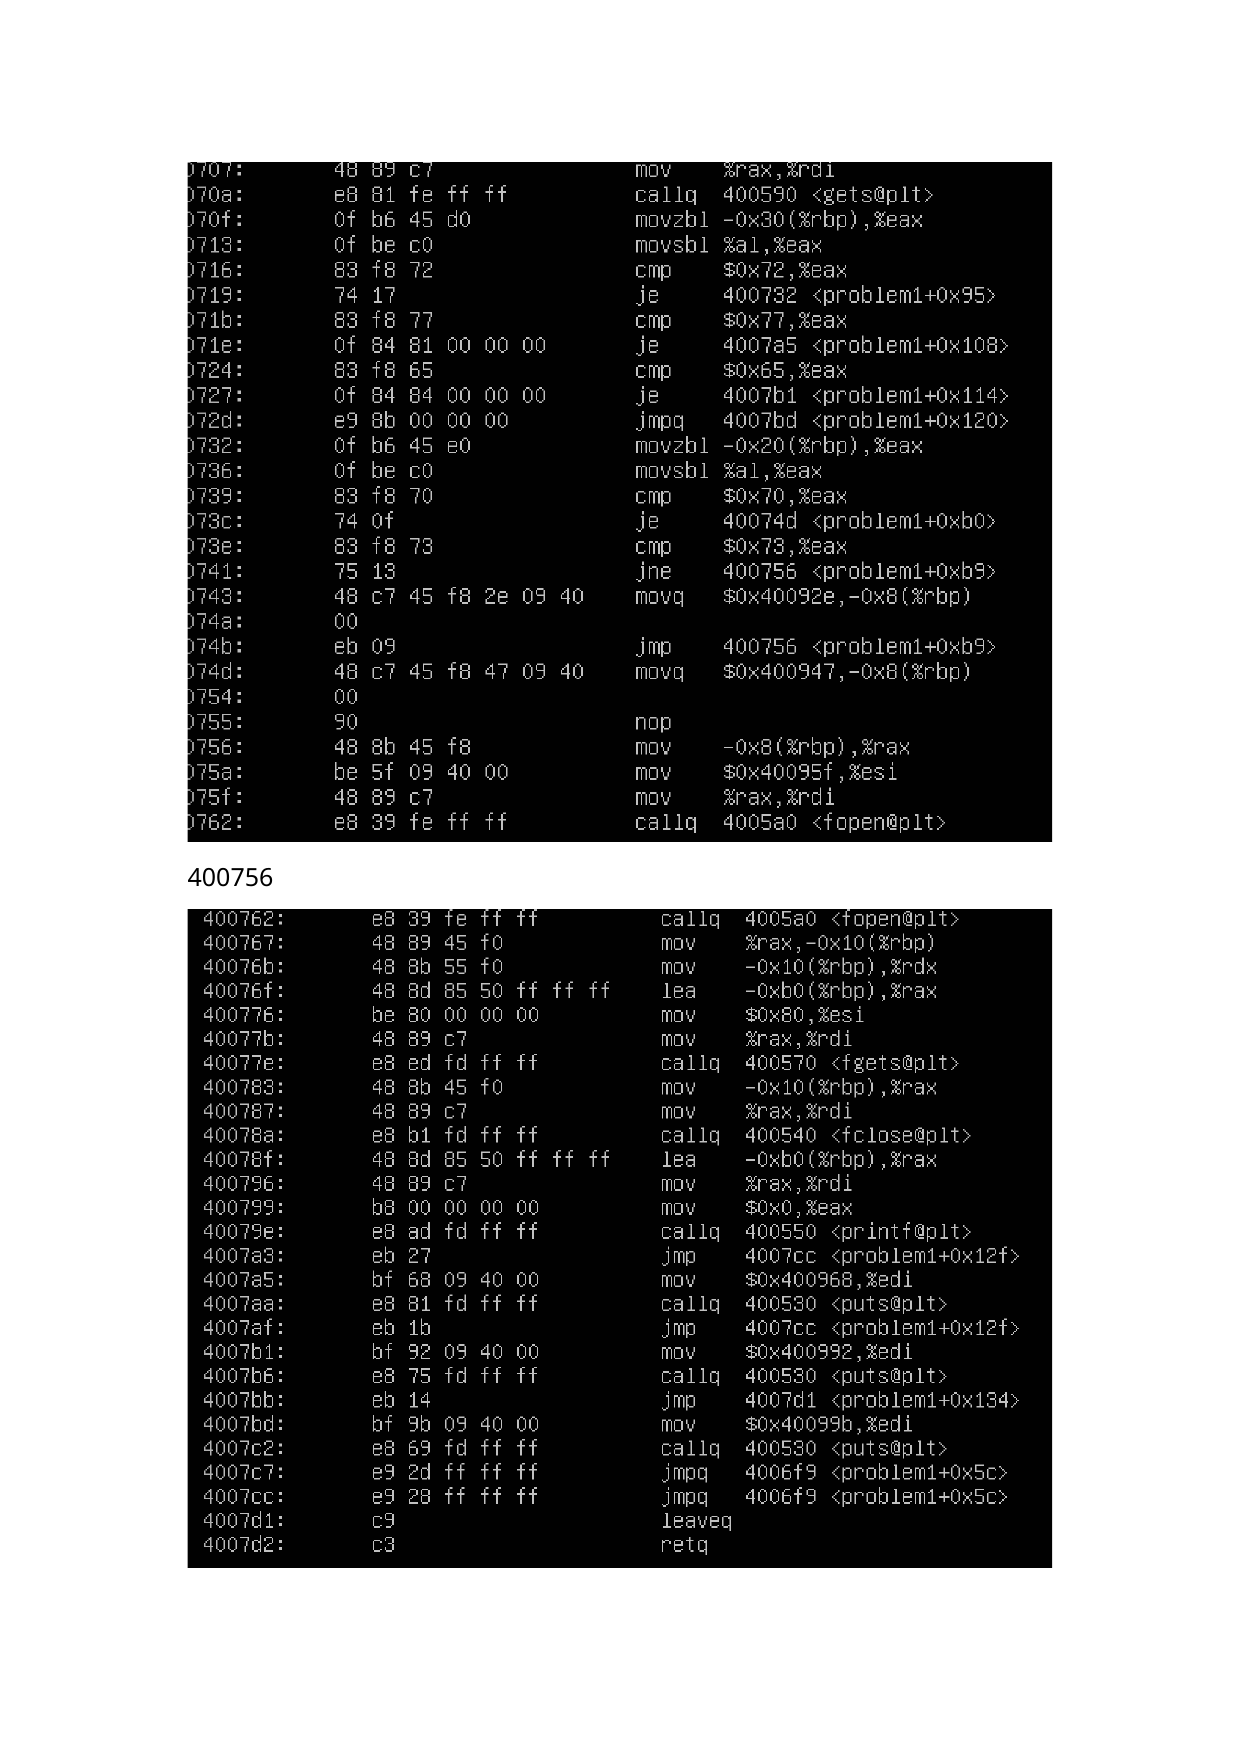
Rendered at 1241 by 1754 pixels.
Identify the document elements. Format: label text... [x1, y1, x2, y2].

picture [187, 162, 1053, 842]
picture [187, 909, 1053, 1568]
text 400756 [187, 844, 1053, 909]
